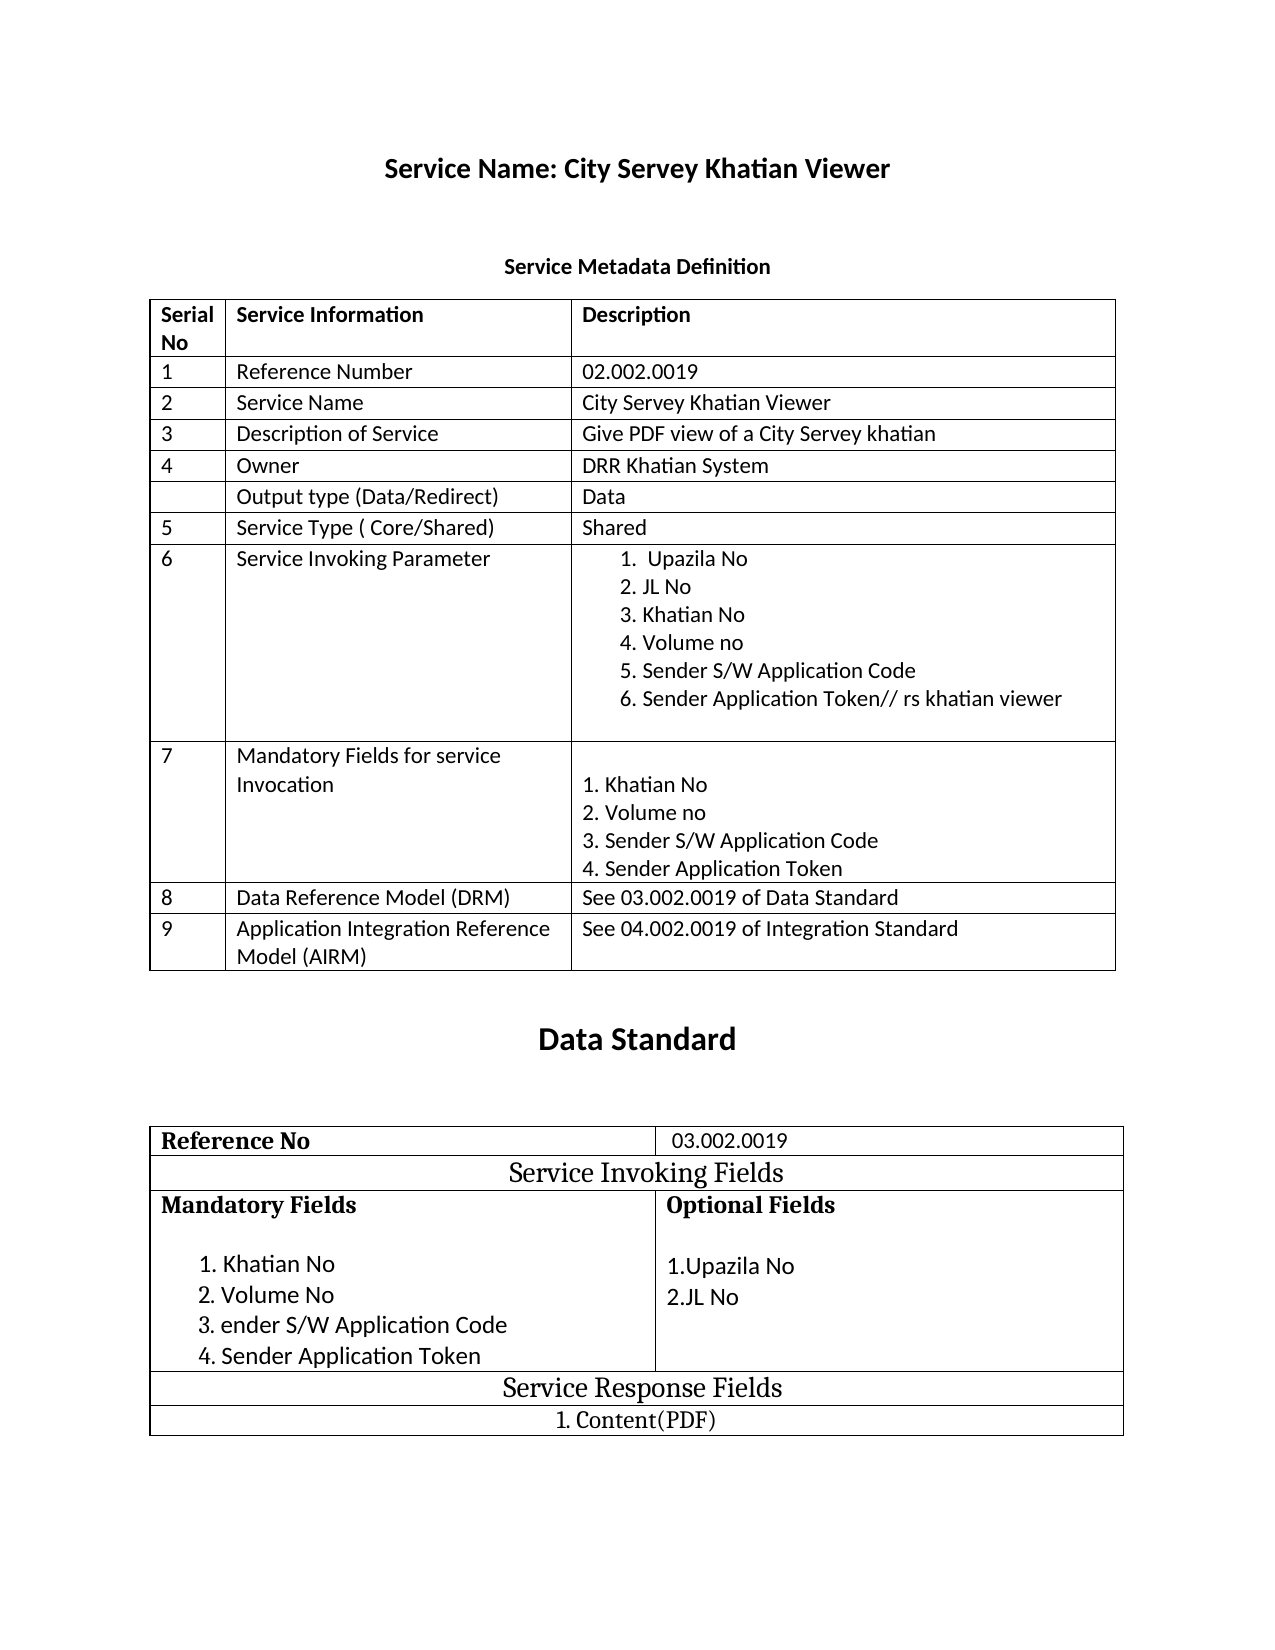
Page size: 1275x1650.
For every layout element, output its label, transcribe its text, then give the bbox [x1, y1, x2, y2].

table_header Reference No [151, 1127, 655, 1155]
table_cell 4 [151, 451, 225, 481]
table_cell Shared [572, 513, 1115, 543]
table_cell 7 [151, 742, 225, 882]
table_cell Description of Service [226, 420, 571, 450]
table_cell Service Invoking Parameter [226, 545, 571, 741]
table_cell City Servey Khatian Viewer [572, 388, 1115, 418]
table_cell 02.002.0019 [572, 357, 1115, 387]
table_cell Application Integration Reference Model (AIRM) [226, 914, 571, 970]
table_cell Data [572, 482, 1115, 512]
table_header Description [572, 300, 1115, 356]
table_cell [151, 482, 225, 512]
table_cell Reference Number [226, 357, 571, 387]
table_cell 1 [151, 357, 225, 387]
table_cell 1. Content(PDF) [151, 1406, 1123, 1435]
table_cell Data Reference Model (DRM) [226, 883, 571, 913]
text Service Metadata Definition [150, 252, 1125, 280]
table_cell 3 [151, 420, 225, 450]
table_cell DRR Khatian System [572, 451, 1115, 481]
table_cell See 03.002.0019 of Data Standard [572, 883, 1115, 913]
table_cell 6 [151, 545, 225, 741]
table_header Service Information [226, 300, 571, 356]
table_cell Service Response Fields [151, 1372, 1123, 1405]
text Service Name: City Servey Khatian Viewer [150, 150, 1125, 186]
table_cell Service Name [226, 388, 571, 418]
table_cell Optional Fields 1.Upazila No 2.JL No [656, 1191, 1123, 1371]
text Data Standard [150, 1018, 1125, 1059]
table_cell Service Type ( Core/Shared) [226, 513, 571, 543]
table_cell See 04.002.0019 of Integration Standard [572, 914, 1115, 970]
table_cell Output type (Data/Redirect) [226, 482, 571, 512]
table_cell 8 [151, 883, 225, 913]
table_cell Service Invoking Fields [151, 1156, 1123, 1190]
table_cell Khatian No Volume no Sender S/W Application Code Sender Application Token [572, 742, 1115, 882]
table_cell Mandatory Fields for service Invocation [226, 742, 571, 882]
table_cell Mandatory Fields Khatian No Volume No ender S/W Application Code Sender Application Token [151, 1191, 655, 1371]
table_cell 5 [151, 513, 225, 543]
table_cell 2 [151, 388, 225, 418]
table_cell Owner [226, 451, 571, 481]
table_header 03.002.0019 [656, 1127, 1123, 1155]
table_cell Give PDF view of a City Servey khatian [572, 420, 1115, 450]
table_cell 9 [151, 914, 225, 970]
table_header Serial No [151, 300, 225, 356]
table_cell Upazila No JL No Khatian No Volume no Sender S/W Application Code Sender Application Token// rs khatian viewer [572, 545, 1115, 741]
